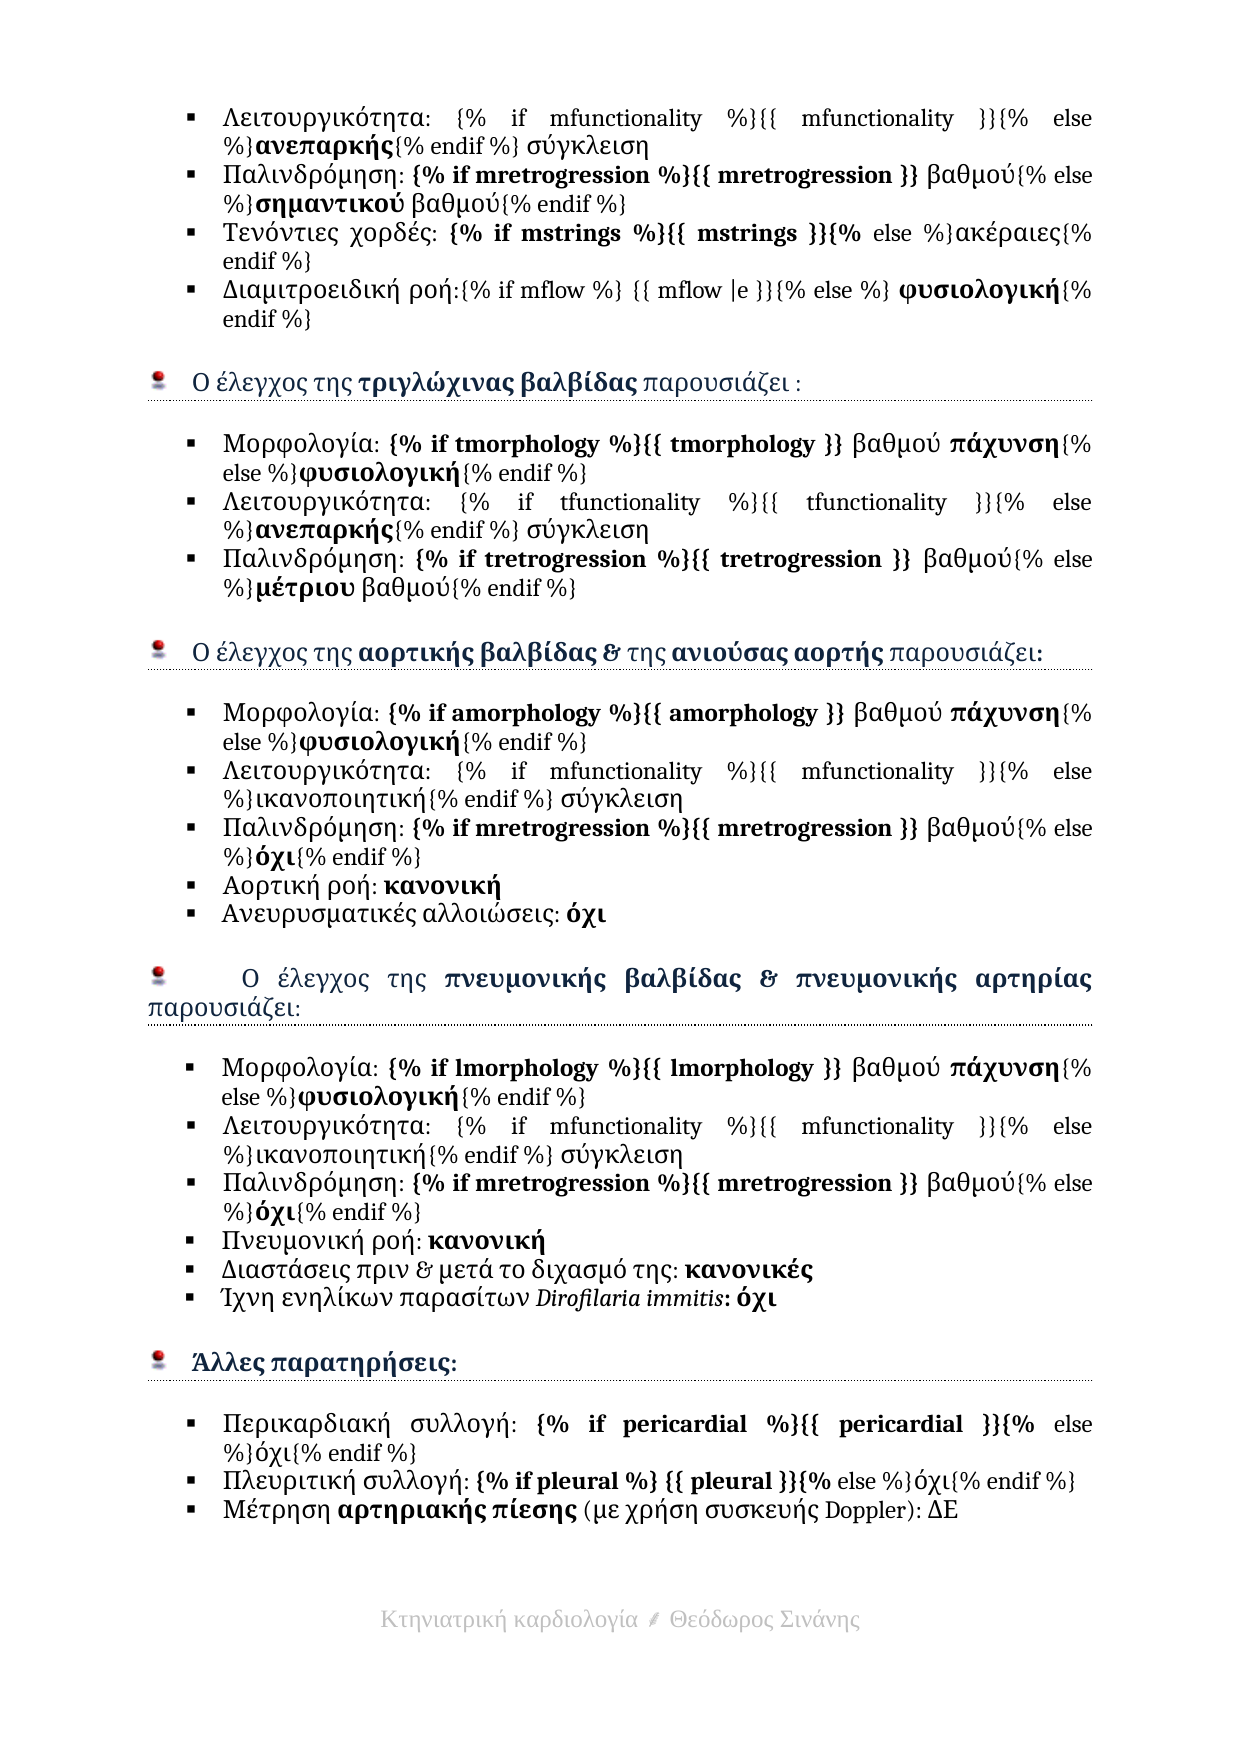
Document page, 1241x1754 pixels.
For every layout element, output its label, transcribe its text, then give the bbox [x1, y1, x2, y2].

list Τενόντιες χορδές: {% if mstrings %}{{ mstrings }}{% else %}ακέραιες{% endif %} [185, 218, 1092, 276]
picture [147, 1341, 170, 1372]
list Παλινδρόμηση: {% if mretrogression %}{{ mretrogression }} βαθμού{% else %}όχι{% endif %} [185, 1169, 1092, 1227]
list Παλινδρόμηση: {% if mretrogression %}{{ mretrogression }} βαθμού{% else %}όχι{% endif %} [185, 814, 1092, 872]
list Διαστάσεις πριν & μετά το διχασμό της: κανονικές [184, 1256, 1092, 1284]
text Άλλες παρατηρήσεις: [148, 1342, 1092, 1381]
list Ίχνη ενηλίκων παρασίτων Dirofilaria immitis: όχι [184, 1284, 1092, 1313]
list Περικαρδιακή συλλογή: {% if pericardial %}{{ pericardial }}{% else %}όχι{% endif %} [185, 1410, 1092, 1467]
list Πλευριτική συλλογή: {% if pleural %} {{ pleural }}{% else %}όχι{% endif %} [185, 1467, 1092, 1496]
list Διαμιτροειδική ροή:{% if mflow %} {{ mflow |e }}{% else %} φυσιολογική{% endif %} [185, 276, 1092, 333]
list Μέτρηση αρτηριακής πίεσης (με χρήση συσκευής Doppler): ΔΕ [185, 1496, 1092, 1525]
list Αορτική ροή: κανονική [185, 872, 1092, 900]
list Ανευρυσματικές αλλοιώσεις: όχι [185, 900, 1092, 929]
list Λειτουργικότητα: {% if tfunctionality %}{{ tfunctionality }}{% else %}ανεπαρκής{% endif %} σύγκλειση [185, 487, 1092, 545]
list Λειτουργικότητα: {% if mfunctionality %}{{ mfunctionality }}{% else %}ικανοποιητική{% endif %} σύγκλειση [185, 757, 1092, 814]
list Πνευμονική ροή: κανονική [184, 1227, 1092, 1256]
list Παλινδρόμηση: {% if mretrogression %}{{ mretrogression }} βαθμού{% else %}σημαντικού βαθμού{% endif %} [185, 161, 1092, 218]
text Ο έλεγχος της πνευμονικής βαλβίδας & πνευμονικής αρτηρίας παρουσιάζει: [148, 958, 1092, 1026]
text Ο έλεγχος της τριγλώχινας βαλβίδας παρουσιάζει : [148, 362, 1092, 401]
list Μορφολογία: {% if lmorphology %}{{ lmorphology }} βαθμού πάχυνση{% else %}φυσιολογική{% endif %} [184, 1054, 1092, 1112]
picture [147, 362, 170, 392]
list Μορφολογία: {% if tmorphology %}{{ tmorphology }} βαθμού πάχυνση{% else %}φυσιολογική{% endif %} [185, 430, 1092, 487]
list Λειτουργικότητα: {% if mfunctionality %}{{ mfunctionality }}{% else %}ανεπαρκής{% endif %} σύγκλειση [185, 103, 1092, 161]
list Μορφολογία: {% if amorphology %}{{ amorphology }} βαθμού πάχυνση{% else %}φυσιολογική{% endif %} [185, 699, 1092, 757]
text Ο έλεγχος της αορτικής βαλβίδας & της ανιούσας αορτής παρουσιάζει: [148, 631, 1092, 670]
picture [147, 957, 170, 988]
list Λειτουργικότητα: {% if mfunctionality %}{{ mfunctionality }}{% else %}ικανοποιητική{% endif %} σύγκλειση [185, 1112, 1092, 1169]
picture [147, 631, 170, 661]
list Παλινδρόμηση: {% if tretrogression %}{{ tretrogression }} βαθμού{% else %}μέτριου βαθμού{% endif %} [185, 545, 1092, 602]
